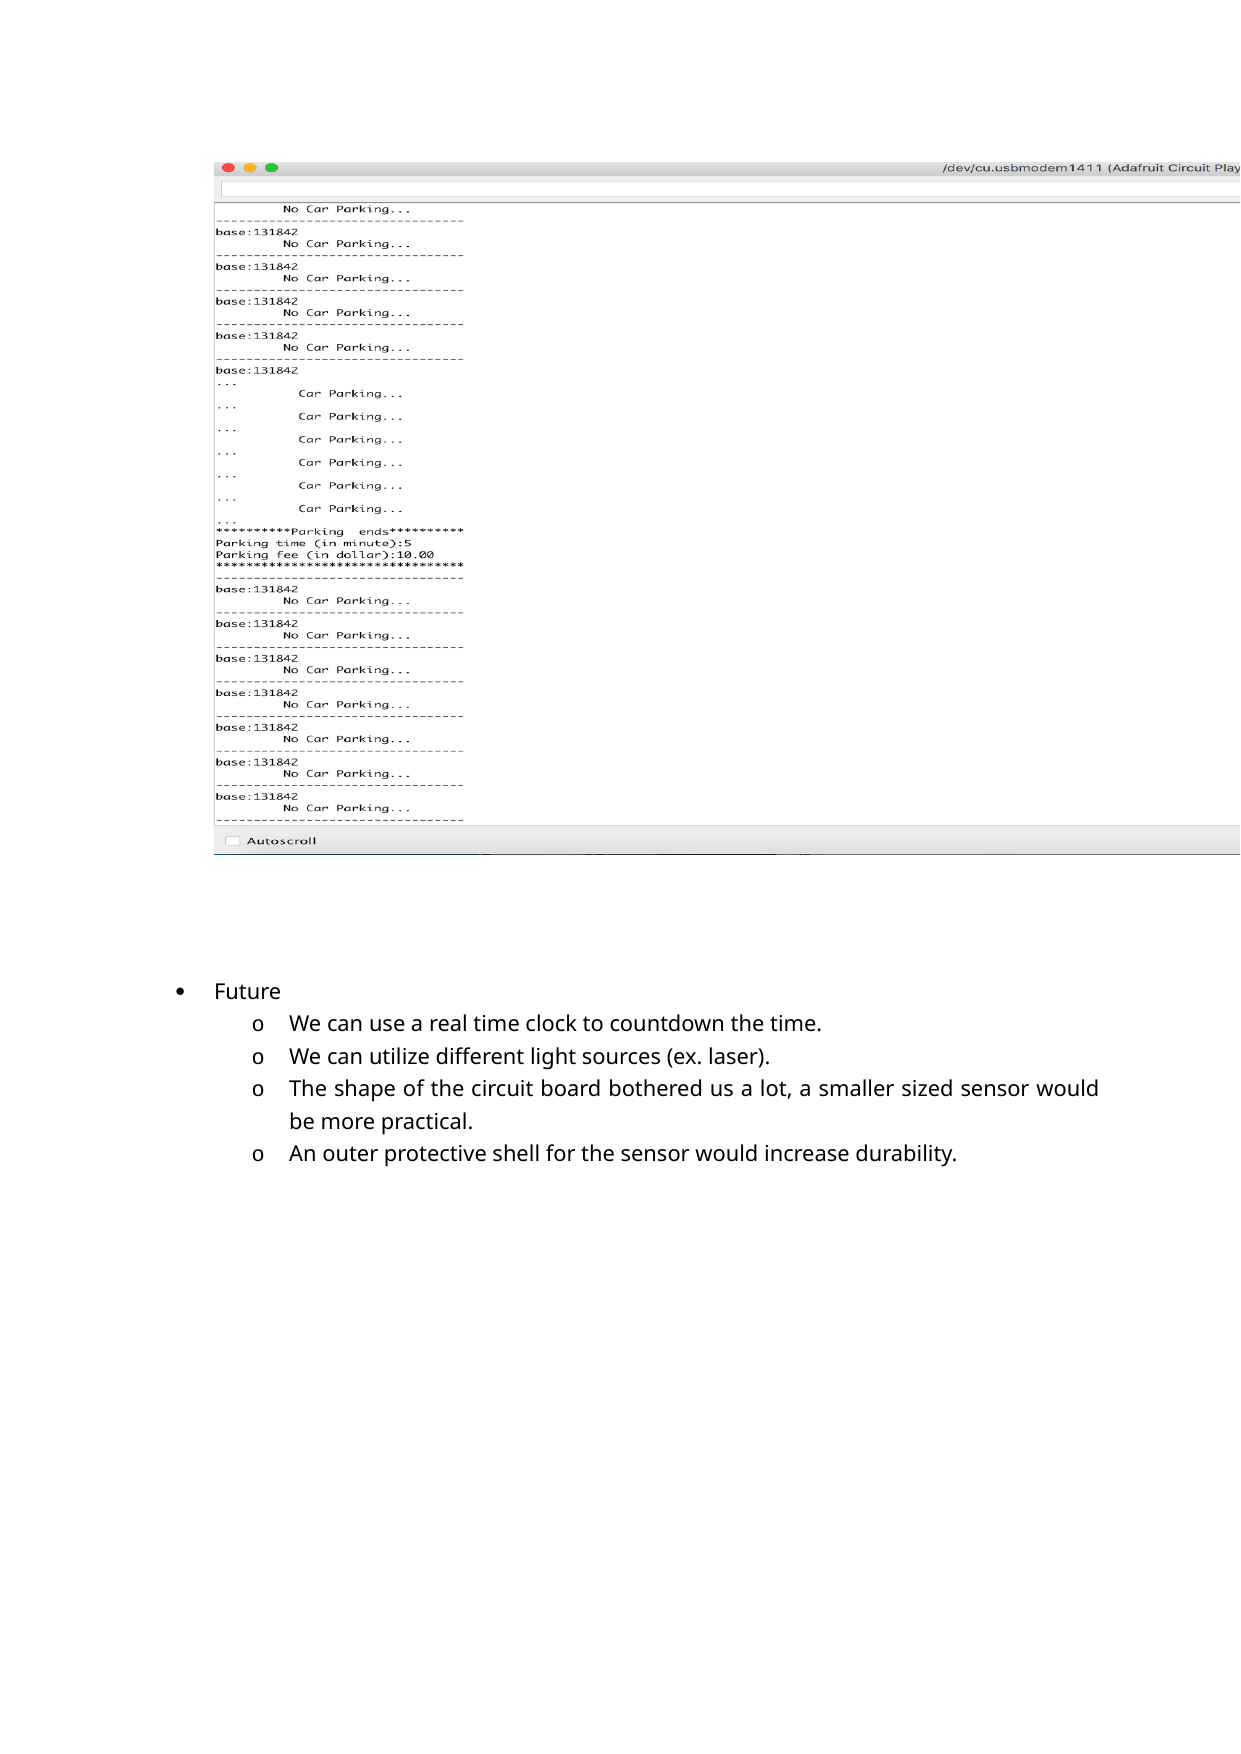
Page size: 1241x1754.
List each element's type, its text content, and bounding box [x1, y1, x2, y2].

list An outer protective shell for the sensor would increase durability. [251, 1137, 1101, 1169]
picture [213, 162, 1241, 855]
list We can use a real time clock to countdown the time. [251, 1007, 1101, 1039]
list We can utilize different light sources (ex. laser). [251, 1039, 1101, 1072]
list Future [176, 974, 1101, 1007]
list The shape of the circuit board bothered us a lot, a smaller sized sensor would be more practical. [251, 1072, 1101, 1137]
